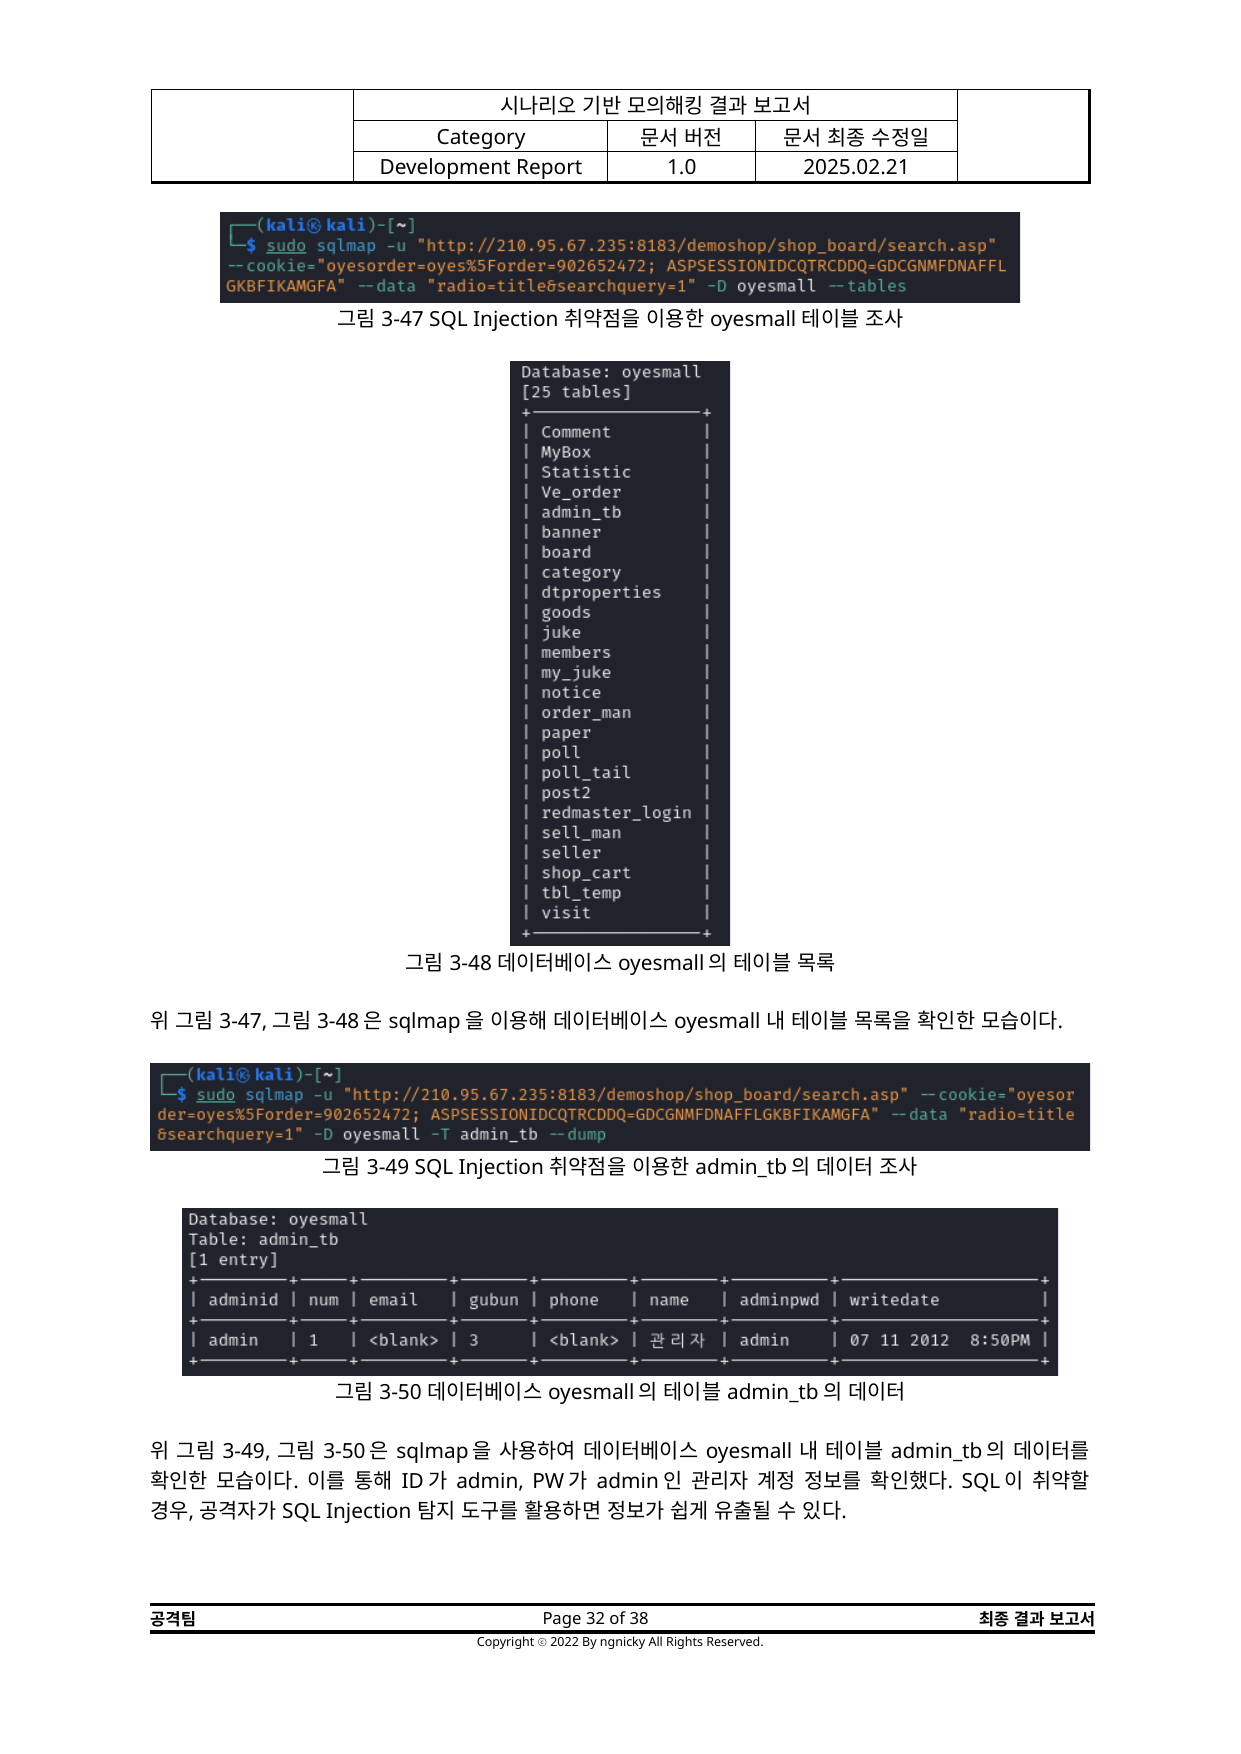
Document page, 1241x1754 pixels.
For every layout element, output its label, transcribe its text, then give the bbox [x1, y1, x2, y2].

picture [182, 1208, 1059, 1376]
picture [220, 212, 1021, 303]
picture [510, 361, 730, 946]
picture [150, 1063, 1091, 1151]
